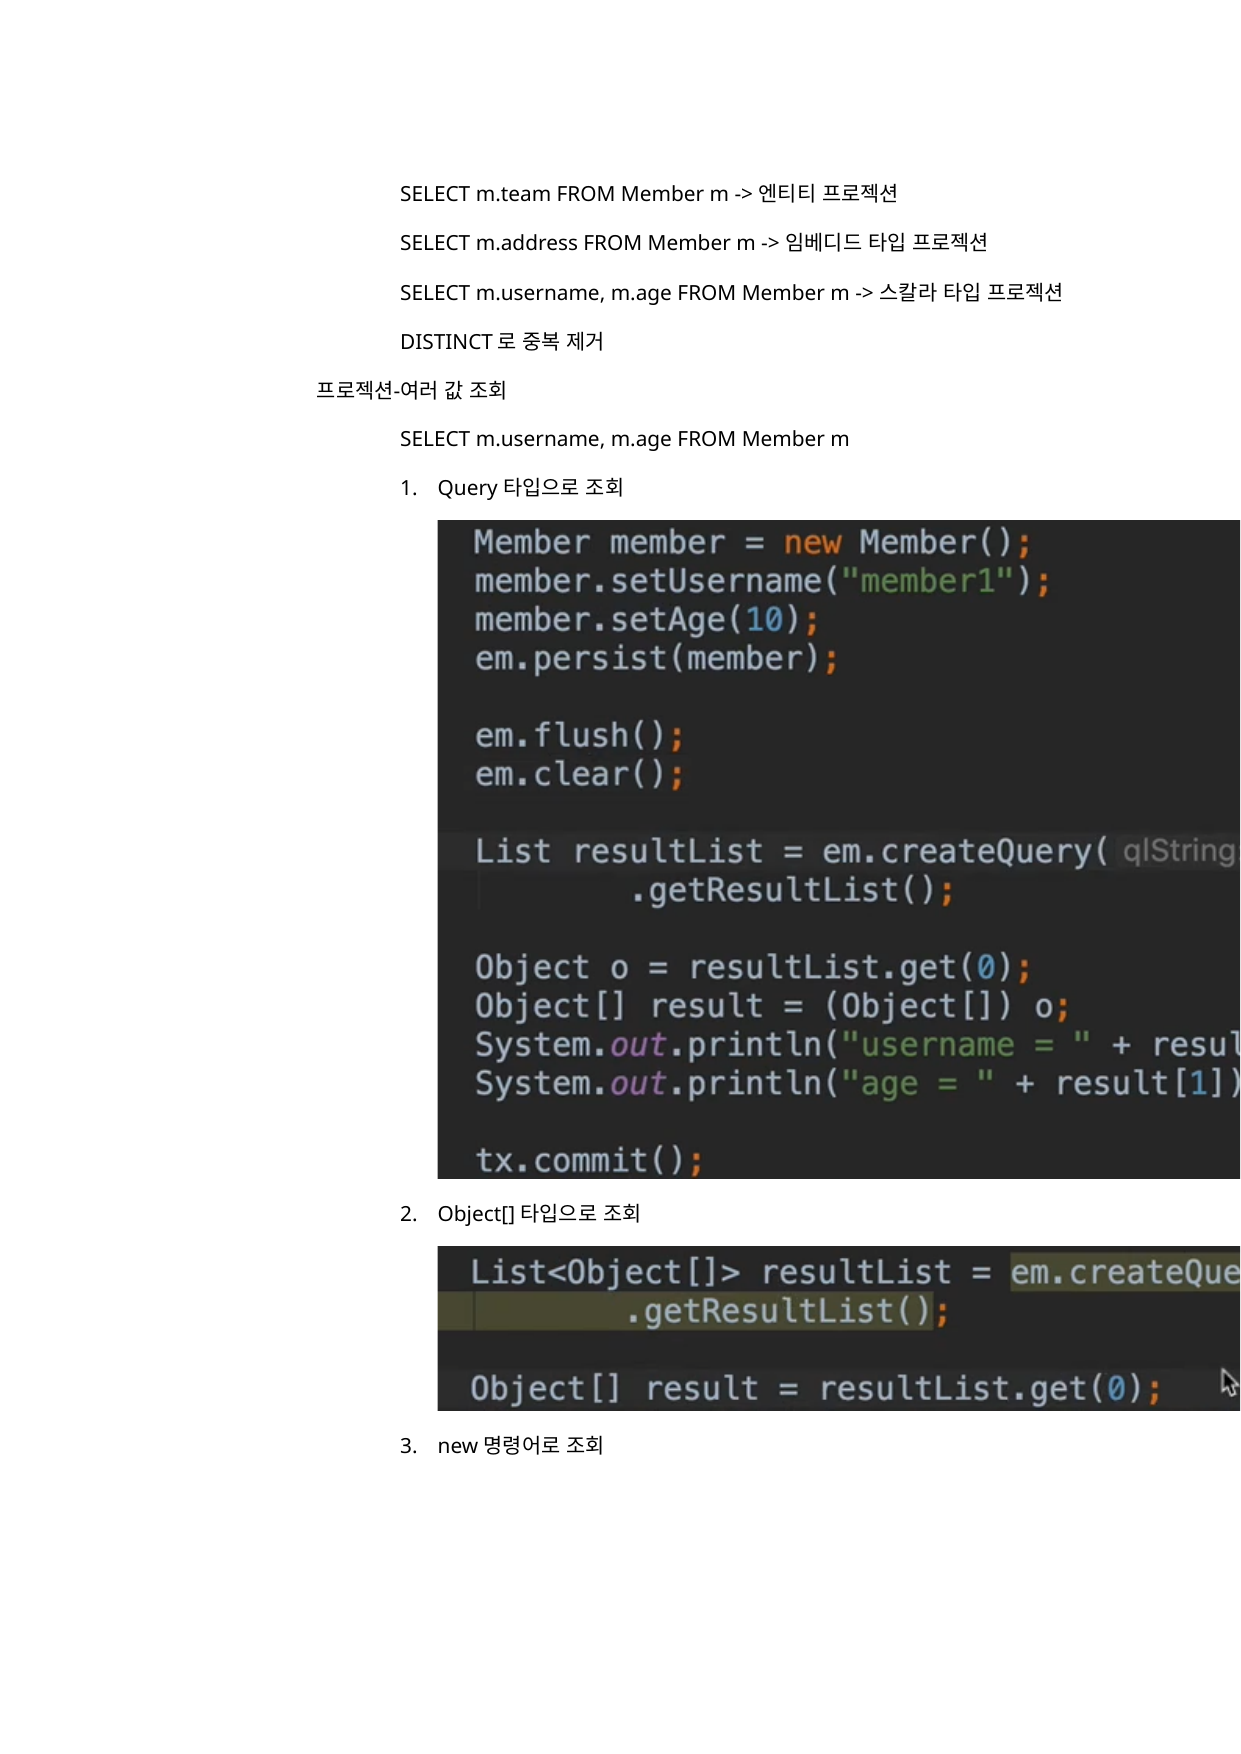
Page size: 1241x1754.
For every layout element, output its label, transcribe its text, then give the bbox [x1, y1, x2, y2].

text SELECT m.username, m.age FROM Member m [150, 424, 1090, 452]
text 프로젝션-여러 값 조회 [150, 375, 1090, 405]
text SELECT m.team FROM Member m -> 엔티티 프로젝션 [317, 177, 1090, 207]
list Query 타입으로 조회 [400, 471, 1090, 502]
picture [437, 520, 1241, 1179]
picture [437, 1246, 1241, 1411]
text DISTINCT로 중복 제거 [317, 325, 1090, 356]
list new 명령어로 조회 [400, 1430, 1090, 1460]
text SELECT m.address FROM Member m -> 임베디드 타입 프로젝션 [317, 227, 1090, 257]
list Object[] 타입으로 조회 [400, 1197, 1090, 1228]
text SELECT m.username, m.age FROM Member m -> 스칼라 타입 프로젝션 [317, 276, 1090, 306]
